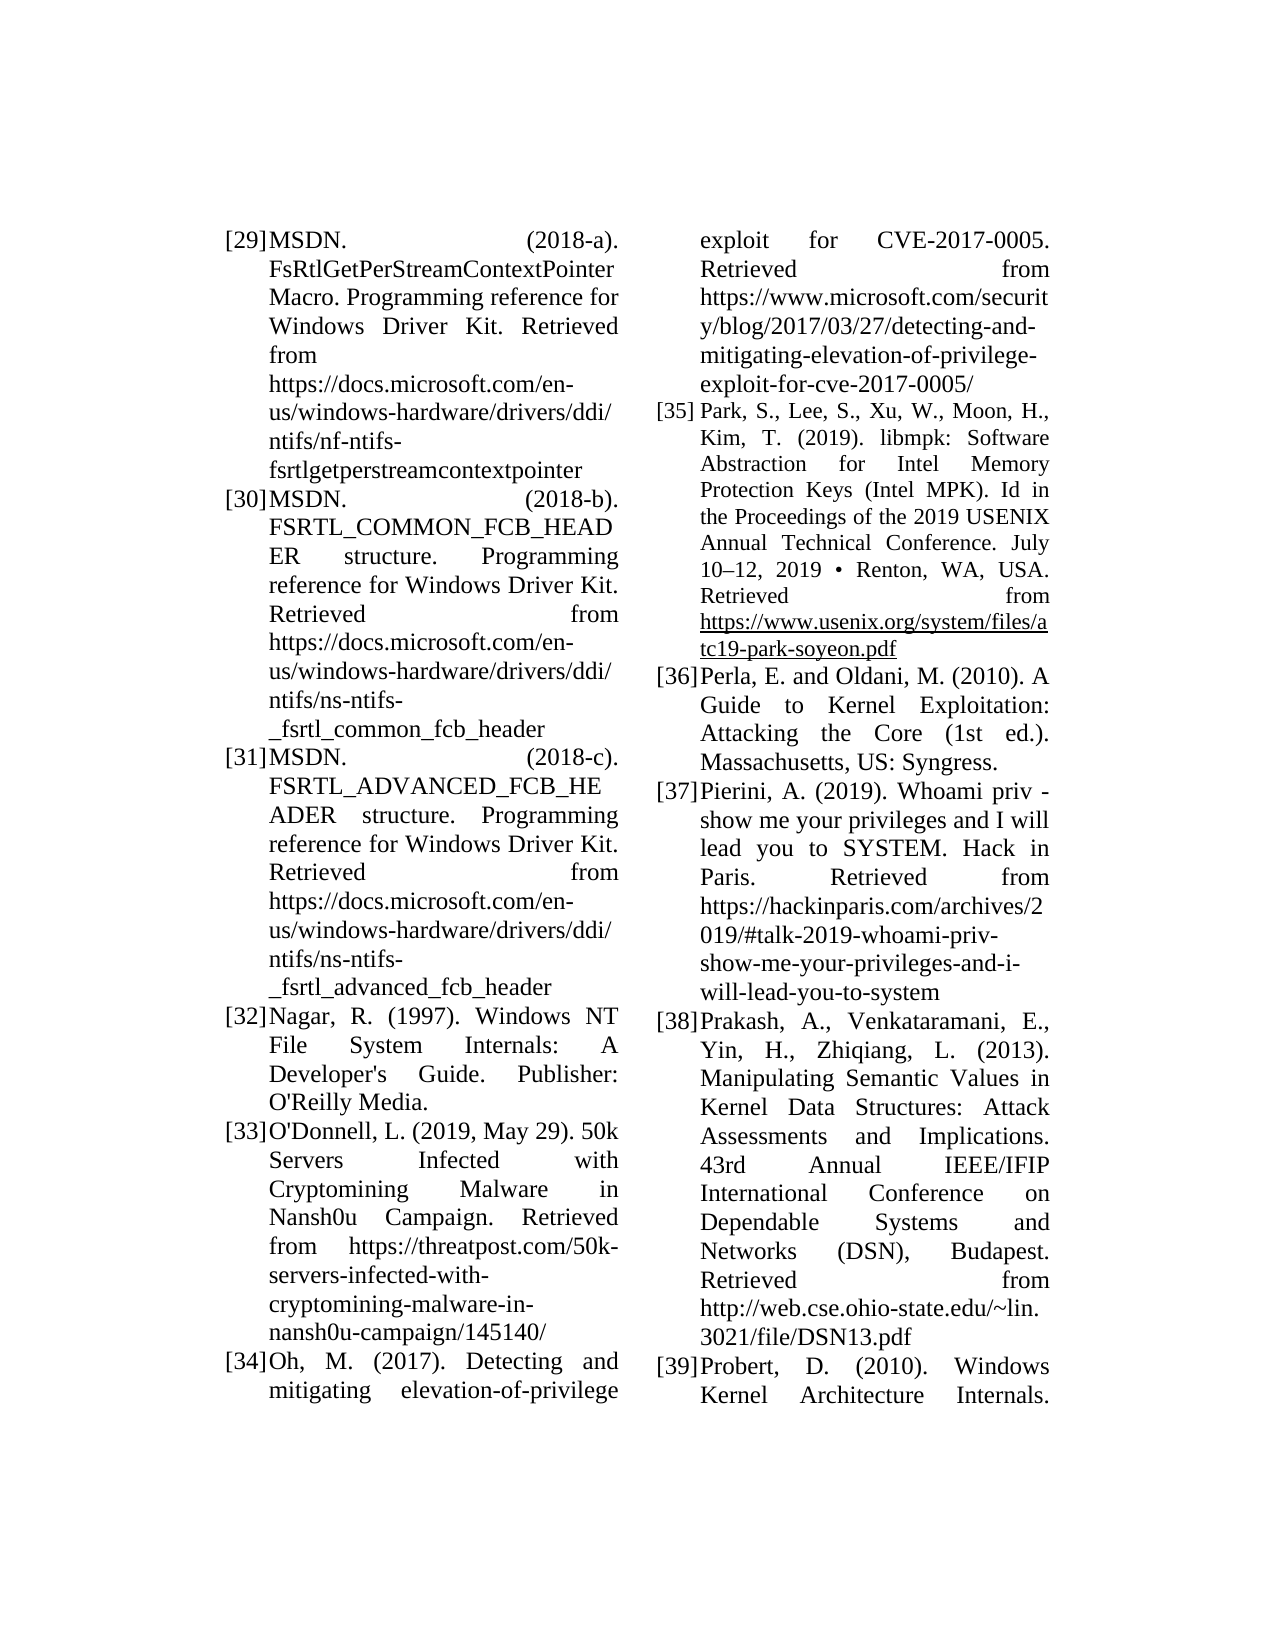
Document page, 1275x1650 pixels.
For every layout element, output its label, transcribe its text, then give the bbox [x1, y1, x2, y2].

list Oh, M. (2017). Detecting and mitigating elevation-of-privilege exploit for CVE-2017-0005. Retrieved from https://www.microsoft.com/security/blog/2017/03/27/detecting-and-mitigating-elevation-of-privilege-exploit-for-cve-2017-0005/ [225, 1346, 619, 1404]
list MSDN. (2018-a). FsRtlGetPerStreamContextPointer Macro. Programming reference for Windows Driver Kit. Retrieved from https://docs.microsoft.com/en-us/windows-hardware/drivers/ddi/ntifs/nf-ntifs-fsrtlgetperstreamcontextpointer [225, 225, 619, 484]
list Prakash, A., Venkataramani, E., Yin, H., Zhiqiang, L. (2013). Manipulating Semantic Values in Kernel Data Structures: Attack Assessments and Implications. 43rd Annual IEEE/IFIP International Conference on Dependable Systems and Networks (DSN), Budapest. Retrieved from http://web.cse.ohio-state.edu/~lin.3021/file/DSN13.pdf [656, 1006, 1050, 1351]
list Nagar, R. (1997). Windows NT File System Internals: A Developer's Guide. Publisher: O'Reilly Media. [225, 1001, 619, 1116]
list Oh, M. (2017). Detecting and mitigating elevation-of-privilege exploit for CVE-2017-0005. Retrieved from https://www.microsoft.com/security/blog/2017/03/27/detecting-and-mitigating-elevation-of-privilege-exploit-for-cve-2017-0005/ [656, 225, 1050, 397]
list MSDN. (2018-b). FSRTL_COMMON_FCB_HEADER structure. Programming reference for Windows Driver Kit. Retrieved from https://docs.microsoft.com/en-us/windows-hardware/drivers/ddi/ntifs/ns-ntifs-_fsrtl_common_fcb_header [225, 484, 619, 742]
list MSDN. (2018-c). FSRTL_ADVANCED_FCB_HEADER structure. Programming reference for Windows Driver Kit. Retrieved from https://docs.microsoft.com/en-us/windows-hardware/drivers/ddi/ntifs/ns-ntifs-_fsrtl_advanced_fcb_header [225, 742, 619, 1001]
list Perla, E. and Oldani, M. (2010). A Guide to Kernel Exploitation: Attacking the Core (1st ed.). Massachusetts, US: Syngress. [656, 661, 1050, 776]
list Park, S., Lee, S., Xu, W., Moon, H., Kim, T. (2019). libmpk: Software Abstraction for Intel Memory Protection Keys (Intel MPK). Id in the Proceedings of the 2019 USENIX Annual Technical Conference. July 10–12, 2019 • Renton, WA, USA. Retrieved from https://www.usenix.org/system/files/atc19-park-soyeon.pdf [656, 397, 1050, 661]
list Pierini, A. (2019). Whoami priv - show me your privileges and I will lead you to SYSTEM. Hack in Paris. Retrieved from https://hackinparis.com/archives/2019/#talk-2019-whoami-priv-show-me-your-privileges-and-i-will-lead-you-to-system [656, 776, 1050, 1006]
list O'Donnell, L. (2019, May 29). 50k Servers Infected with Cryptomining Malware in Nansh0u Campaign. Retrieved from https://threatpost.com/50k-servers-infected-with-cryptomining-malware-in-nansh0u-campaign/145140/ [225, 1116, 619, 1346]
